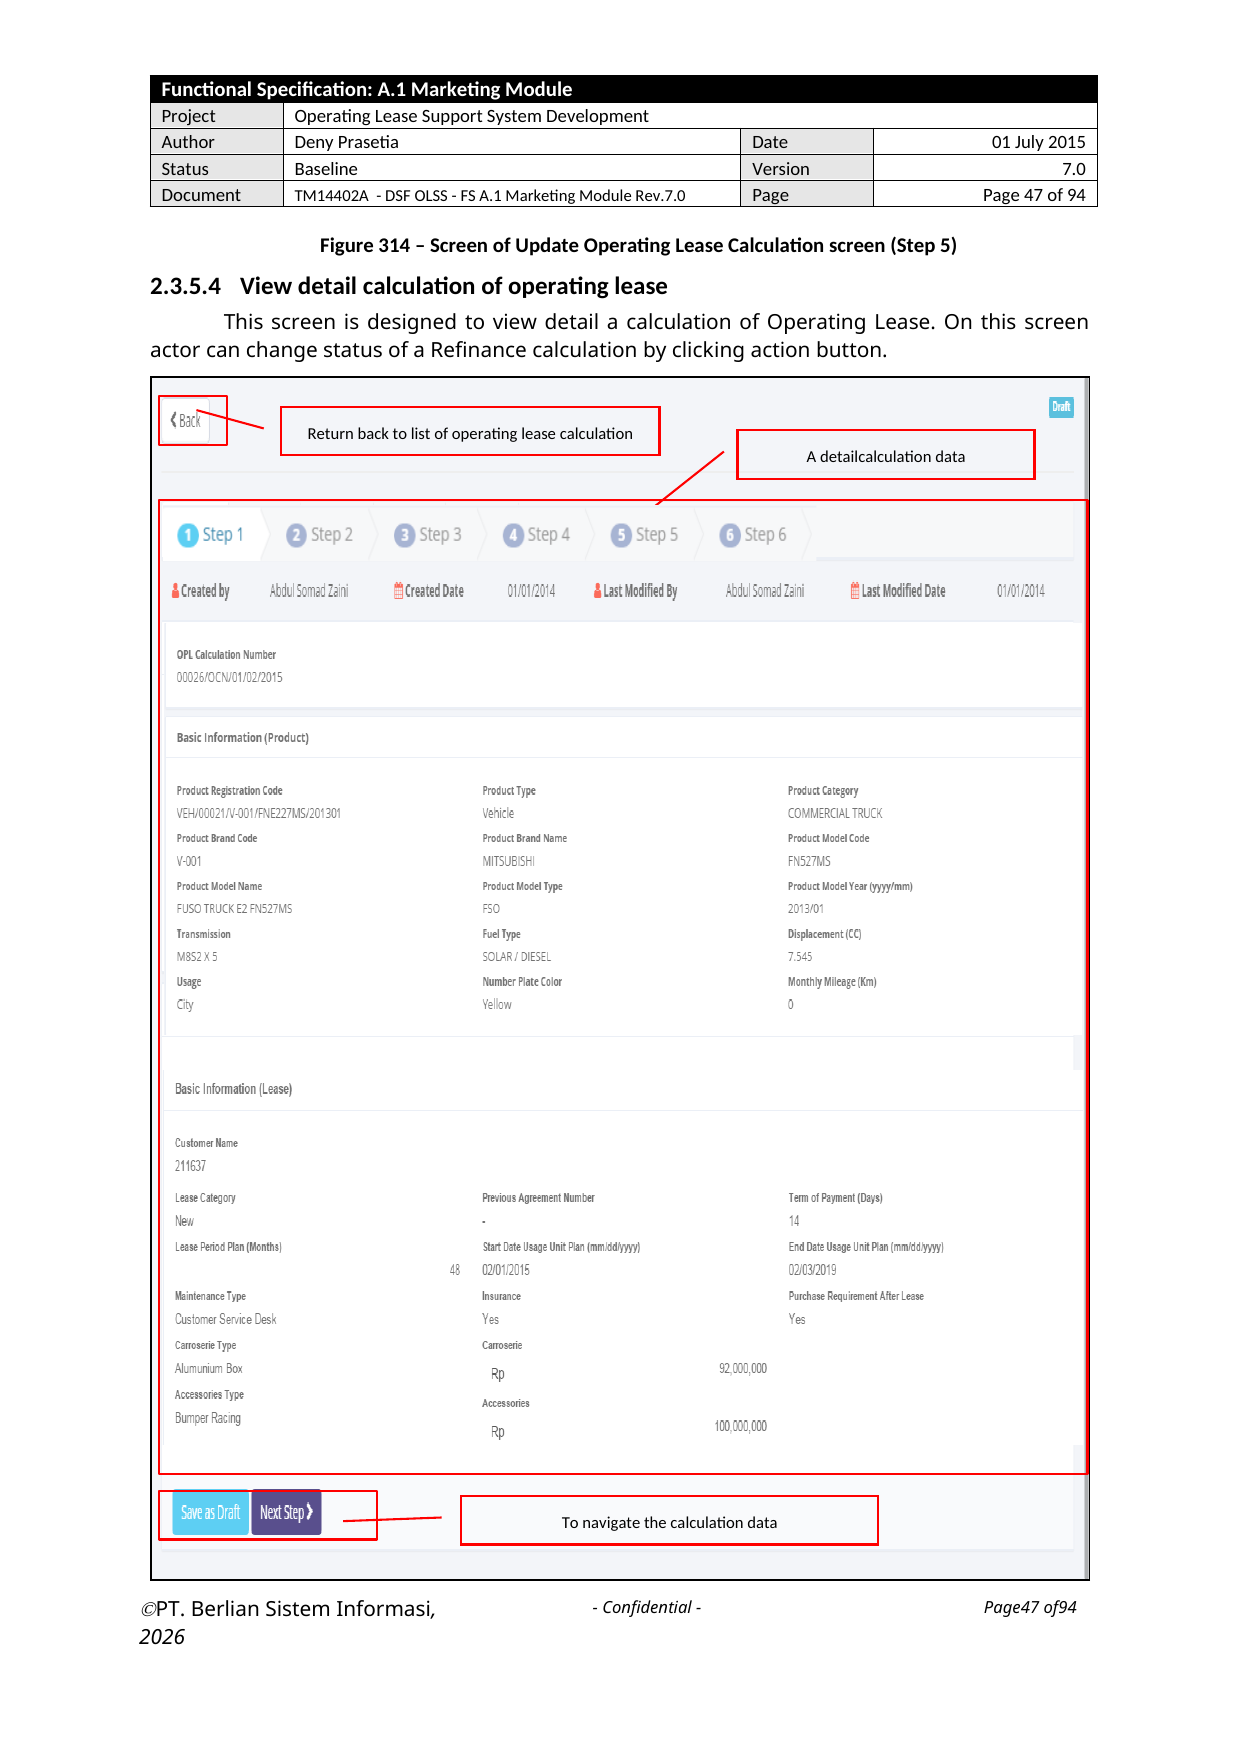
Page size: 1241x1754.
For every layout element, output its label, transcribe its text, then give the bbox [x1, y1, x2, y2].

picture [152, 378, 1089, 1579]
picture [160, 501, 1086, 1473]
subtitle View detail calculation of operating lease [150, 270, 1090, 301]
text This screen is designed to view detail a calculation of Operating Lease. On this screen actor can change status of a Refinance calculation by clicking action button. [150, 307, 1090, 364]
text Figure 314 – Screen of Update Operating Lease Calculation screen (Step 5) [187, 232, 1090, 257]
